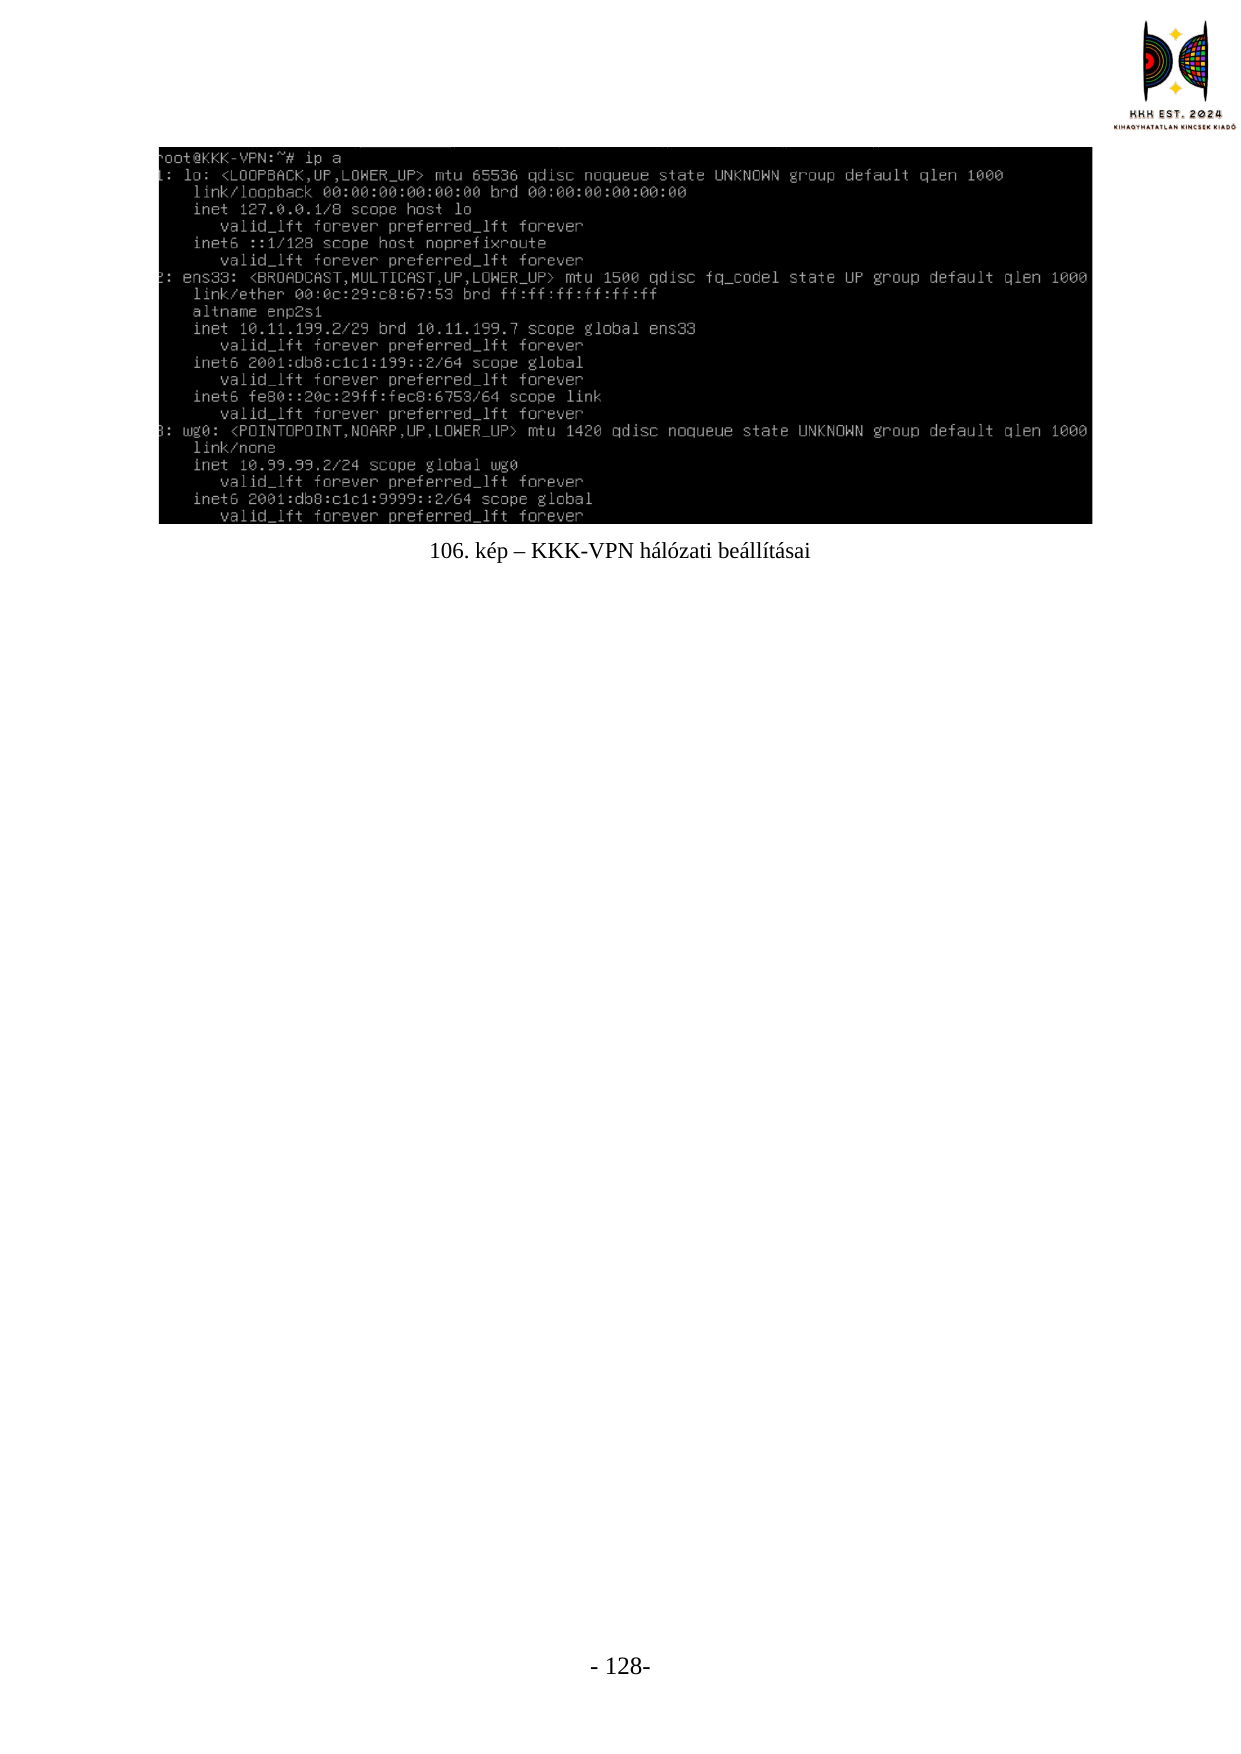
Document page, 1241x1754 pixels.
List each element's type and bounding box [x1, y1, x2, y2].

picture [1105, 9, 1241, 135]
picture [158, 147, 1093, 524]
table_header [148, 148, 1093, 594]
